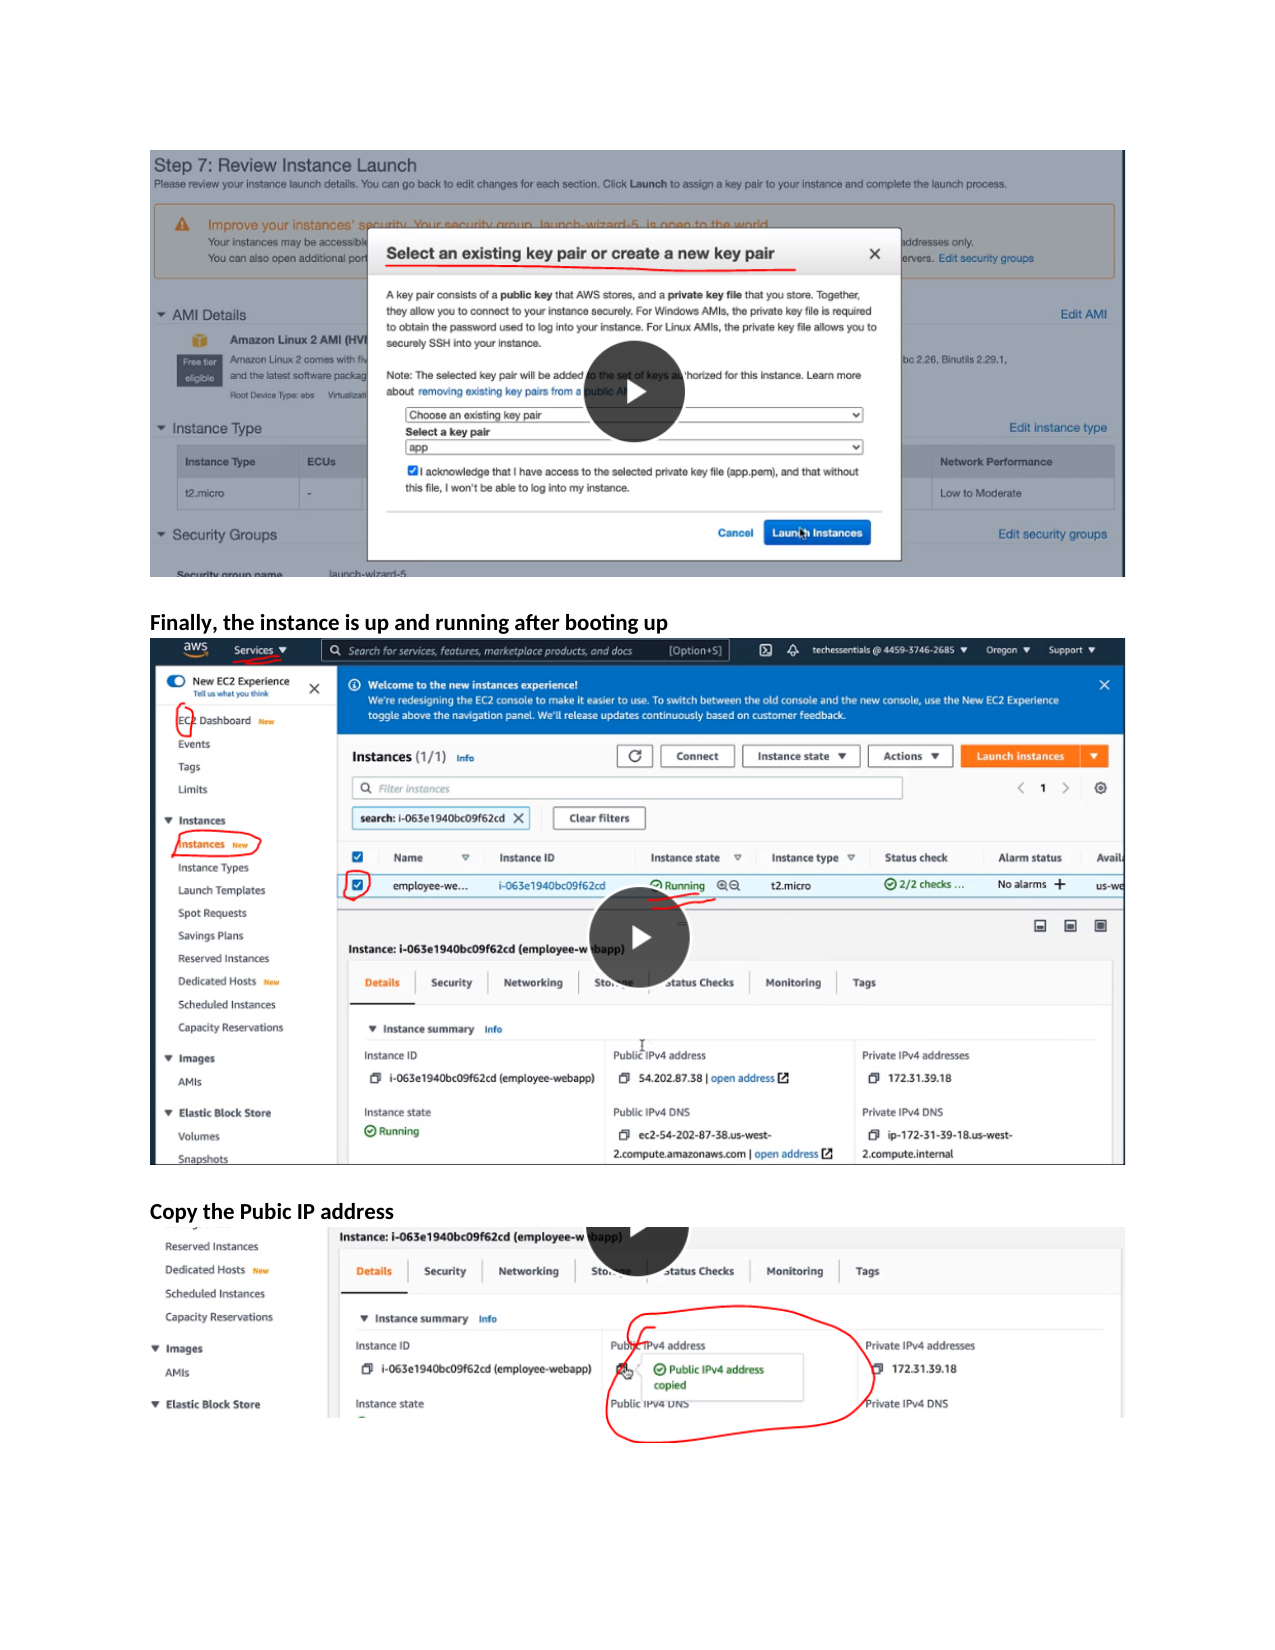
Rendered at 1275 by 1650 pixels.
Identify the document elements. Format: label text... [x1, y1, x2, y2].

picture [150, 1227, 1125, 1443]
text Finally, the instance is up and running after booting up [150, 608, 1125, 637]
picture [150, 638, 1125, 1165]
picture [150, 150, 1125, 577]
text Copy the Pubic IP address [150, 1197, 1125, 1225]
